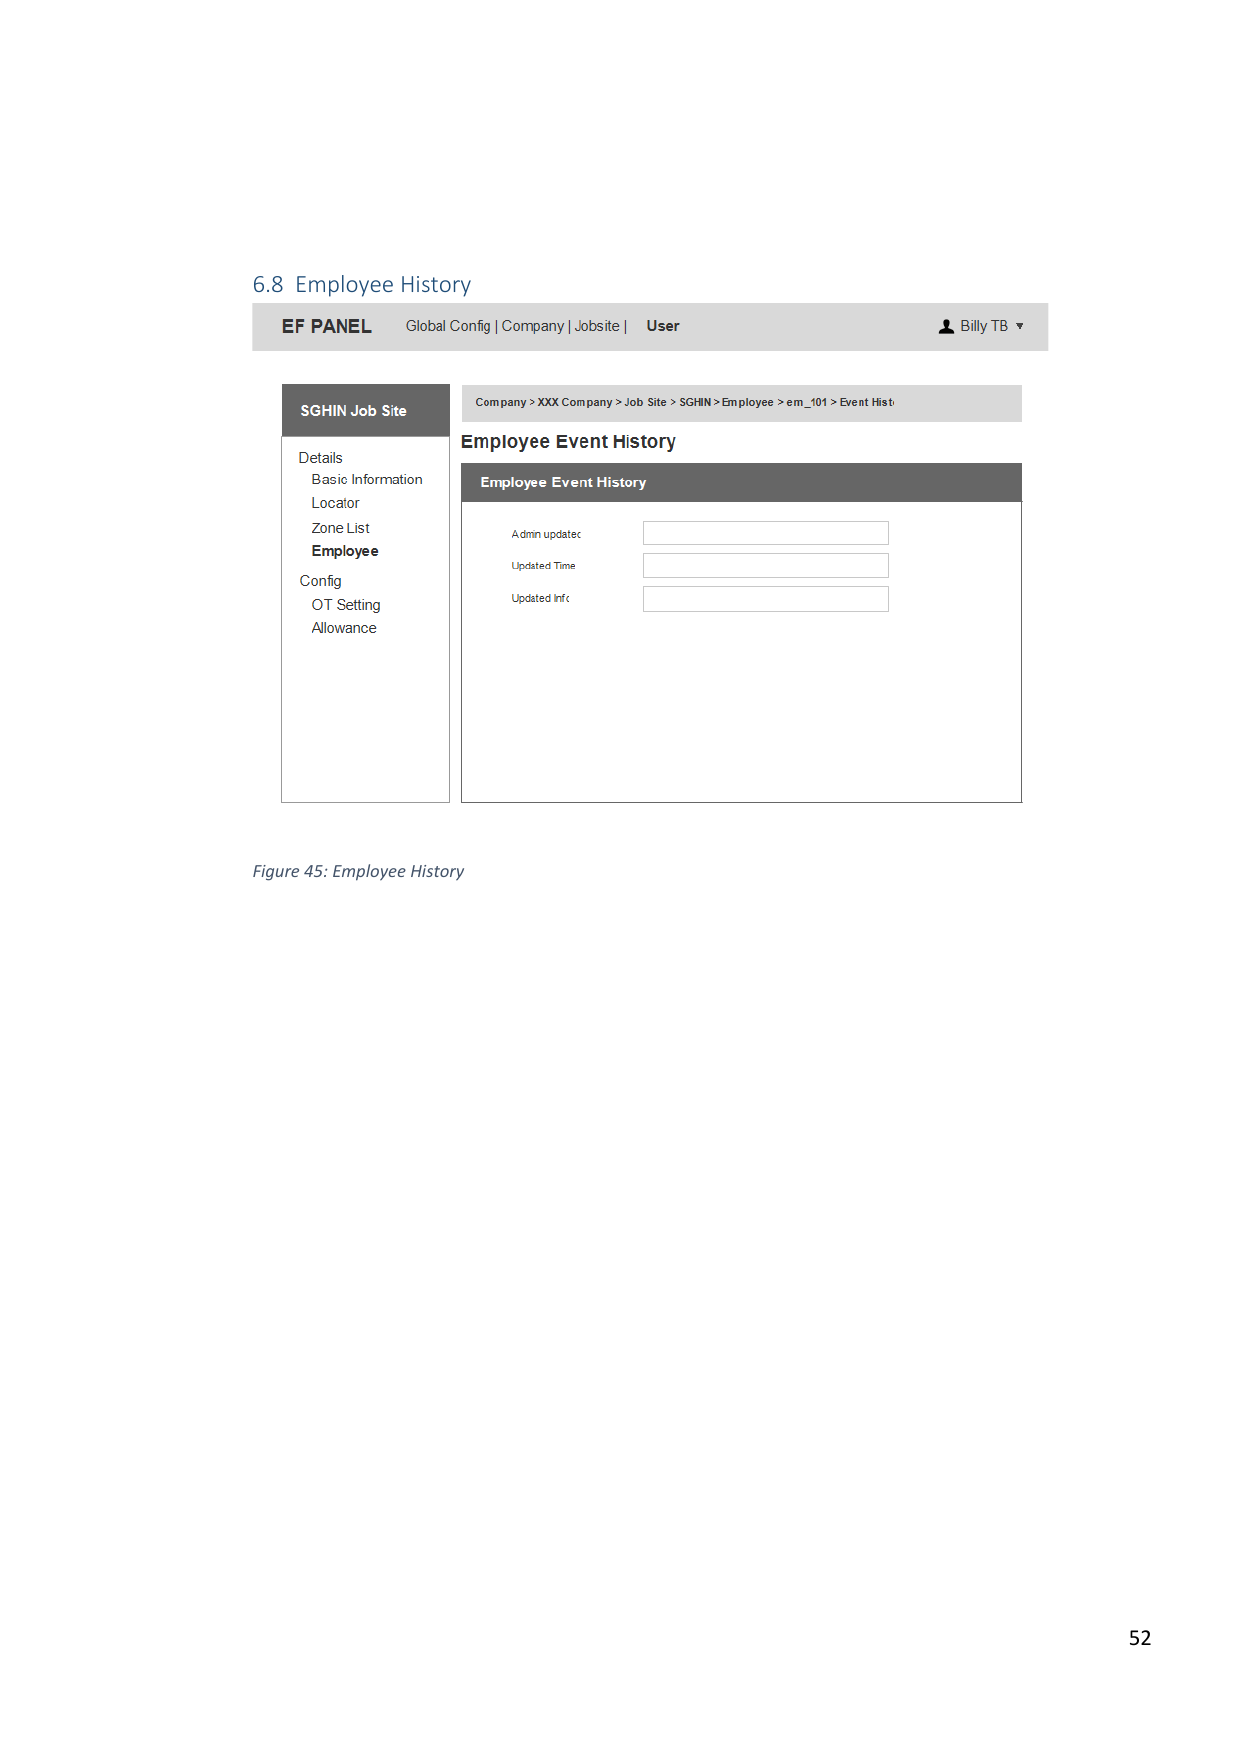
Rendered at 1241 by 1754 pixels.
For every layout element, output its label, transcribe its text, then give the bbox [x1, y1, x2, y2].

subtitle 6.8 Employee History [252, 268, 1152, 299]
text Figure 45: Employee History [252, 859, 1152, 882]
picture [252, 303, 1049, 835]
